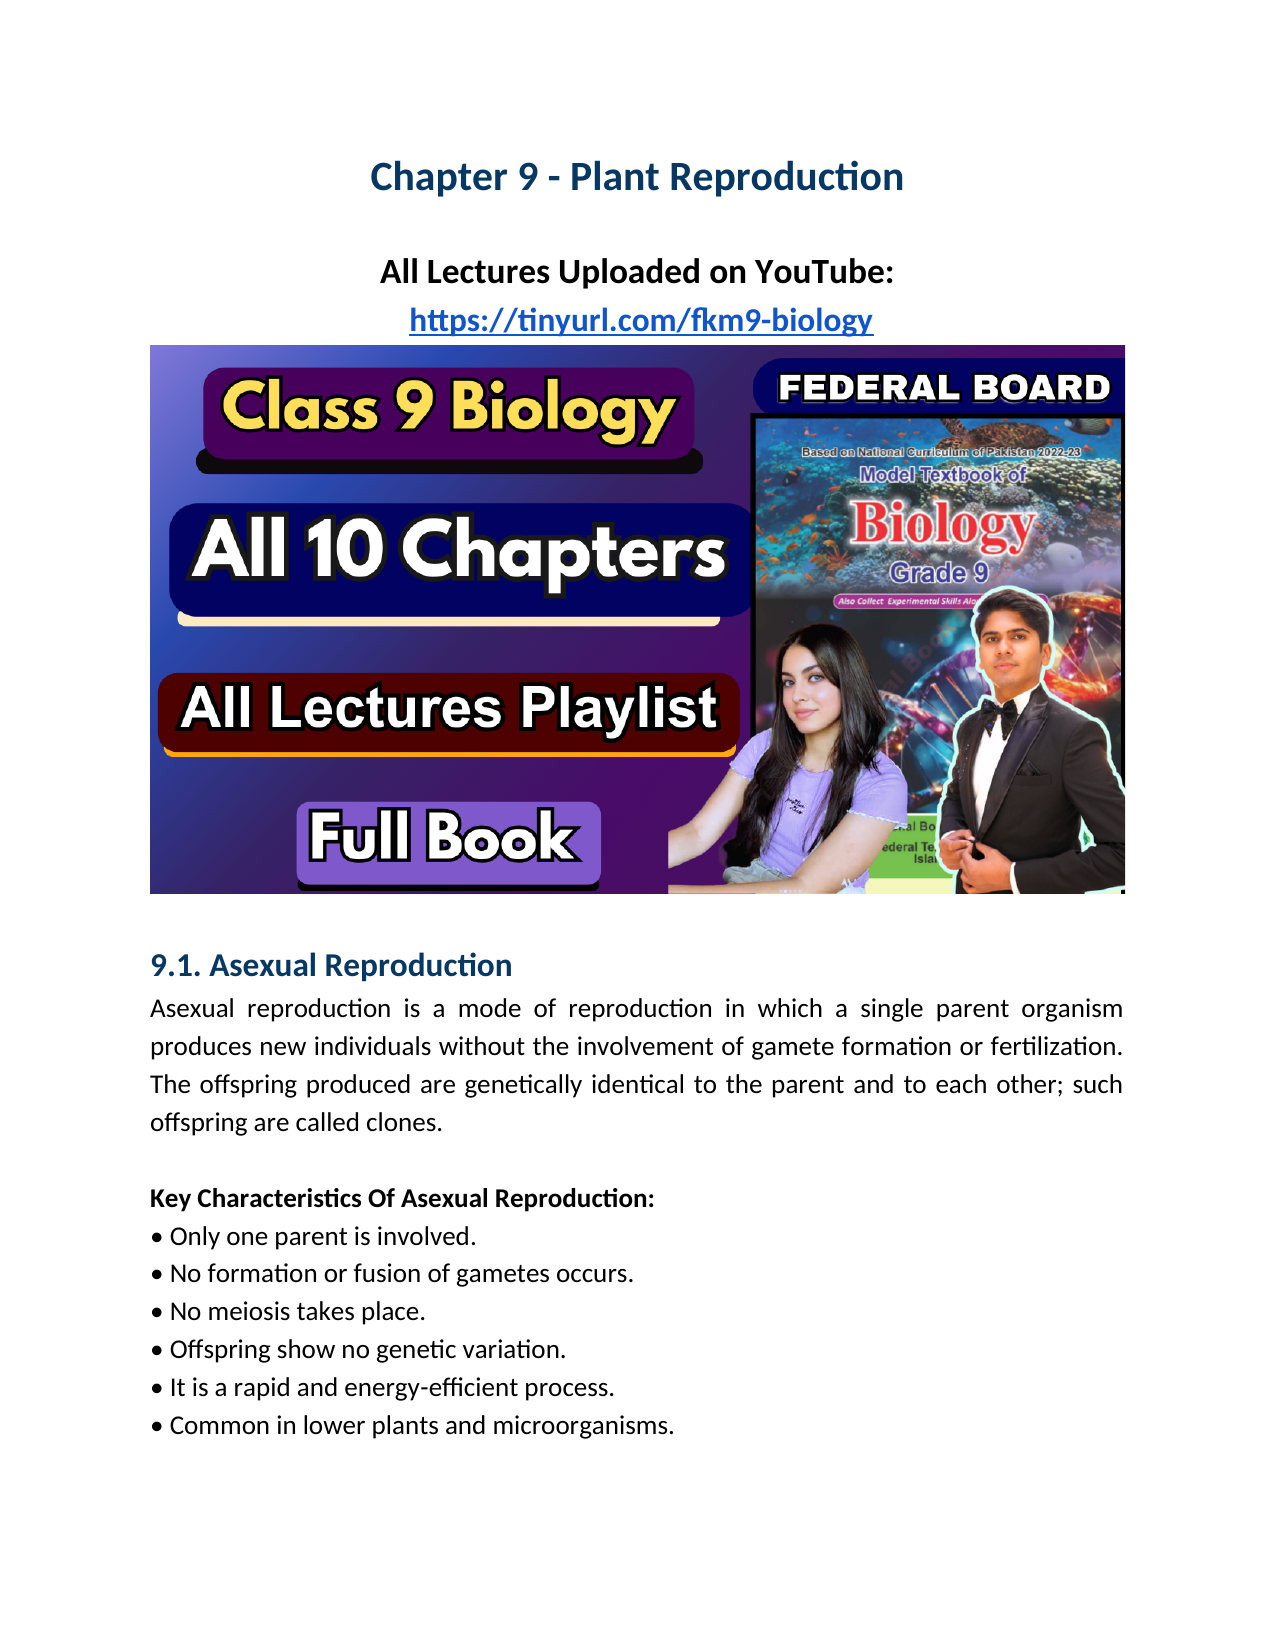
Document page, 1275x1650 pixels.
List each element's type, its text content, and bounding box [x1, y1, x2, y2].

text Chapter 9 - Plant Reproduction [150, 150, 1125, 201]
picture [150, 345, 1125, 894]
text • No formation or fusion of gametes occurs. [150, 1257, 1125, 1289]
text • It is a rapid and energy‑efficient process. [150, 1370, 1125, 1403]
text Asexual reproduction is a mode of reproduction in which a single parent organism produces new individuals without the involvement of gamete formation or fertilization. The offspring produced are genetically identical to the parent and to each other; such offspring are called clones. [150, 991, 1125, 1138]
text • Offspring show no genetic variation. [150, 1332, 1125, 1365]
text • No meiosis takes place. [150, 1294, 1125, 1327]
text All Lectures Uploaded on YouTube: [150, 249, 1125, 293]
text • Only one parent is involved. [150, 1219, 1125, 1252]
text 9.1. Asexual Reproduction [150, 944, 1125, 985]
text Key Characteristics Of Asexual Reproduction: [150, 1181, 1125, 1214]
text https://tinyurl.com/fkm9-biology [150, 299, 1125, 340]
text • Common in lower plants and microorganisms. [150, 1408, 1125, 1441]
